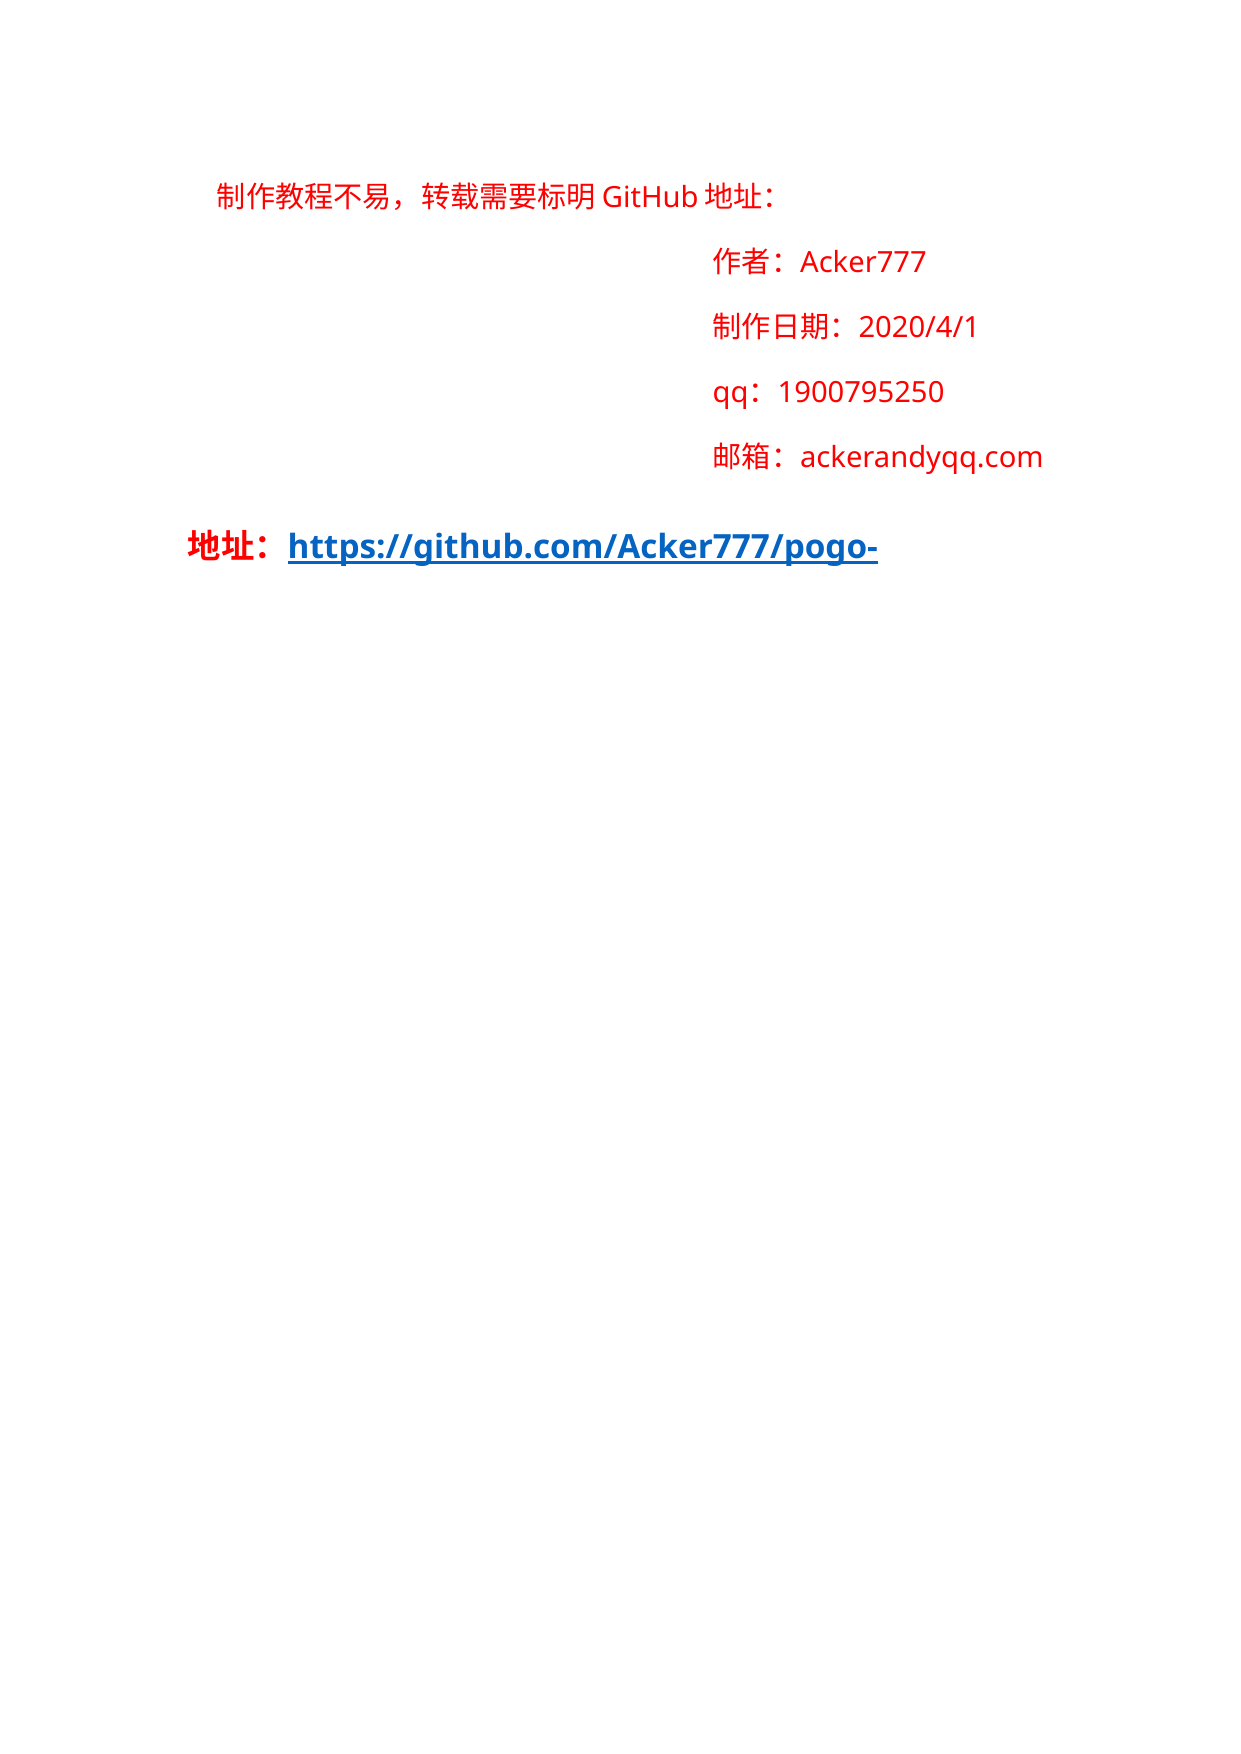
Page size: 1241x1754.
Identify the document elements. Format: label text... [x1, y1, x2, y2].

subtitle 地址：https://github.com/Acker777/pogo- [187, 512, 1053, 577]
text 制作教程不易，转载需要标明GitHub地址： [187, 162, 1053, 227]
text 作者：Acker777 [669, 227, 1053, 292]
text 制作日期：2020/4/1 [669, 292, 1053, 357]
text qq：1900795250 [669, 357, 1053, 422]
text 邮箱：ackerandyqq.com [669, 422, 1053, 487]
